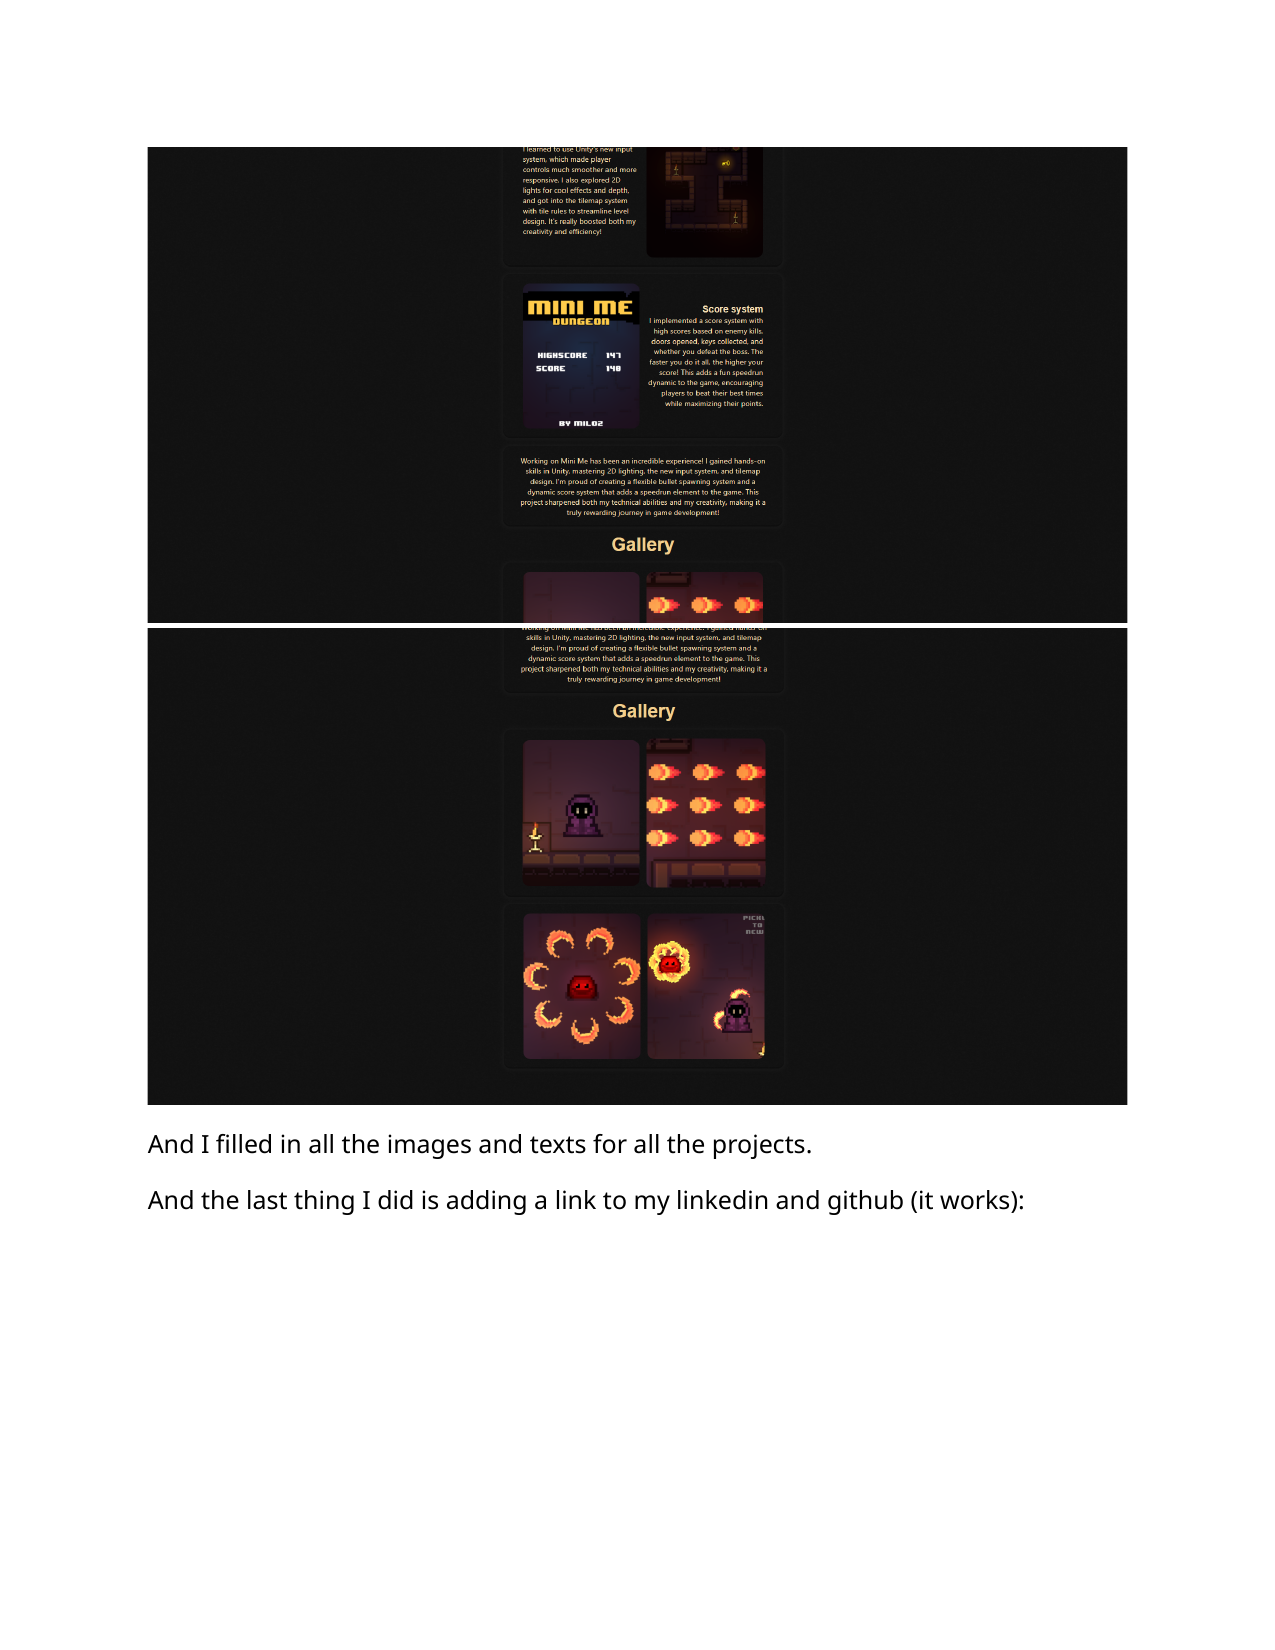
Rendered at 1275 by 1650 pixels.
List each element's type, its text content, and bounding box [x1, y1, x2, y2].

picture [147, 628, 1128, 1105]
text And the last thing I did is adding a link to my linkedin and github (it works): [148, 1183, 1127, 1217]
picture [147, 147, 1128, 623]
text And I filled in all the images and texts for all the projects. [148, 1127, 1127, 1161]
